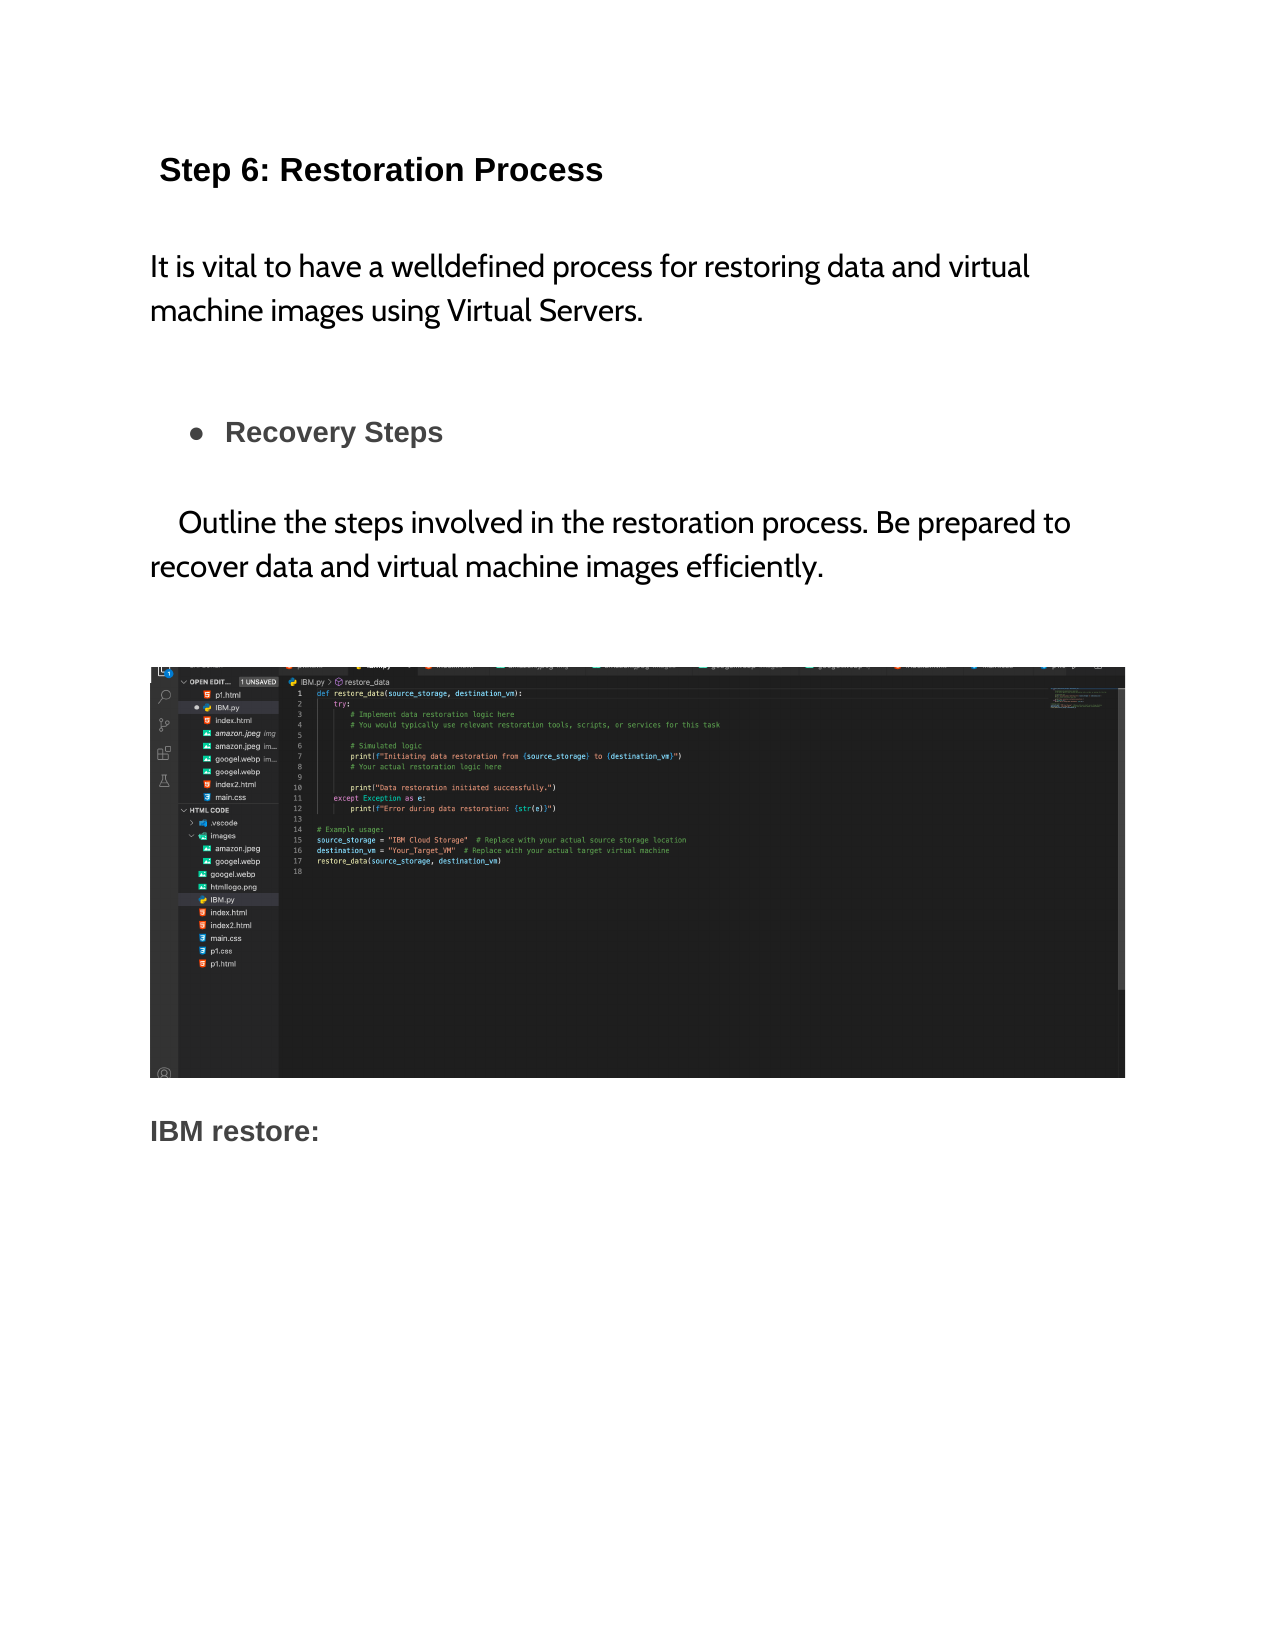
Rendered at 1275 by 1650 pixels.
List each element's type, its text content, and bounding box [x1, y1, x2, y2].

subtitle Recovery Steps [187, 415, 1125, 448]
subtitle IBM restore: [150, 1114, 1125, 1148]
text It is vital to have a welldefined process for restoring data and virtual machine images using Virtual Servers. [150, 247, 1125, 329]
picture [150, 667, 1125, 1078]
text Outline the steps involved in the restoration process. Be prepared to recover data and virtual machine images efficiently. [150, 503, 1125, 585]
subtitle Step 6: Restoration Process [150, 150, 1125, 188]
